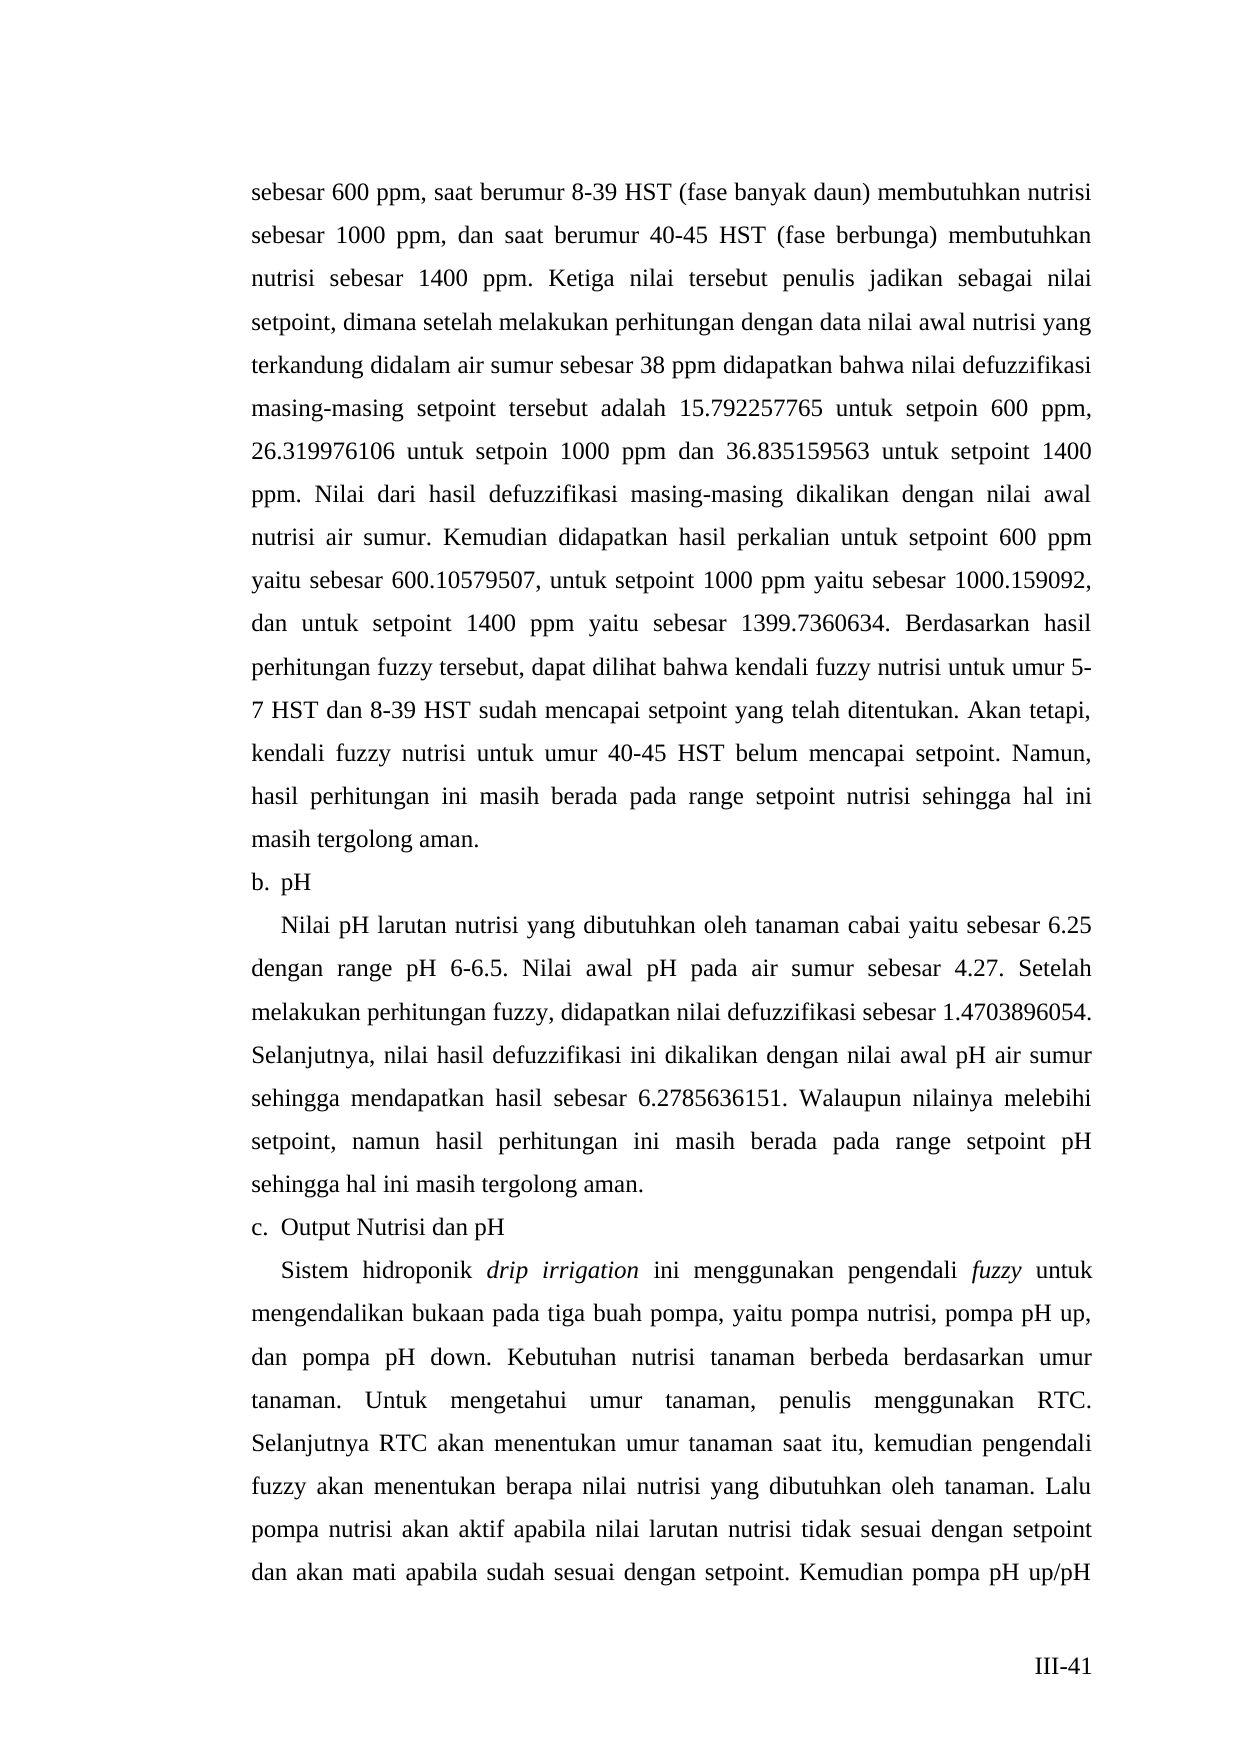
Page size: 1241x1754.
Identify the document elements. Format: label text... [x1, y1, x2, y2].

list Nilai pH larutan nutrisi yang dibutuhkan oleh tanaman cabai yaitu sebesar 6.25 dengan range pH 6-6.5. Nilai awal pH pada air sumur sebesar 4.27. Setelah melakukan perhitungan fuzzy, didapatkan nilai defuzzifikasi sebesar 1.4703896054. Selanjutnya, nilai hasil defuzzifikasi ini dikalikan dengan nilai awal pH air sumur sehingga mendapatkan hasil sebesar 6.2785636151. Walaupun nilainya melebihi setpoint, namun hasil perhitungan ini masih berada pada range setpoint pH sehingga hal ini masih tergolong aman. [251, 910, 1092, 1198]
list pH [251, 867, 1092, 896]
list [251, 177, 1092, 853]
list Output Nutrisi dan pH [251, 1212, 1092, 1241]
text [251, 1255, 1092, 1586]
